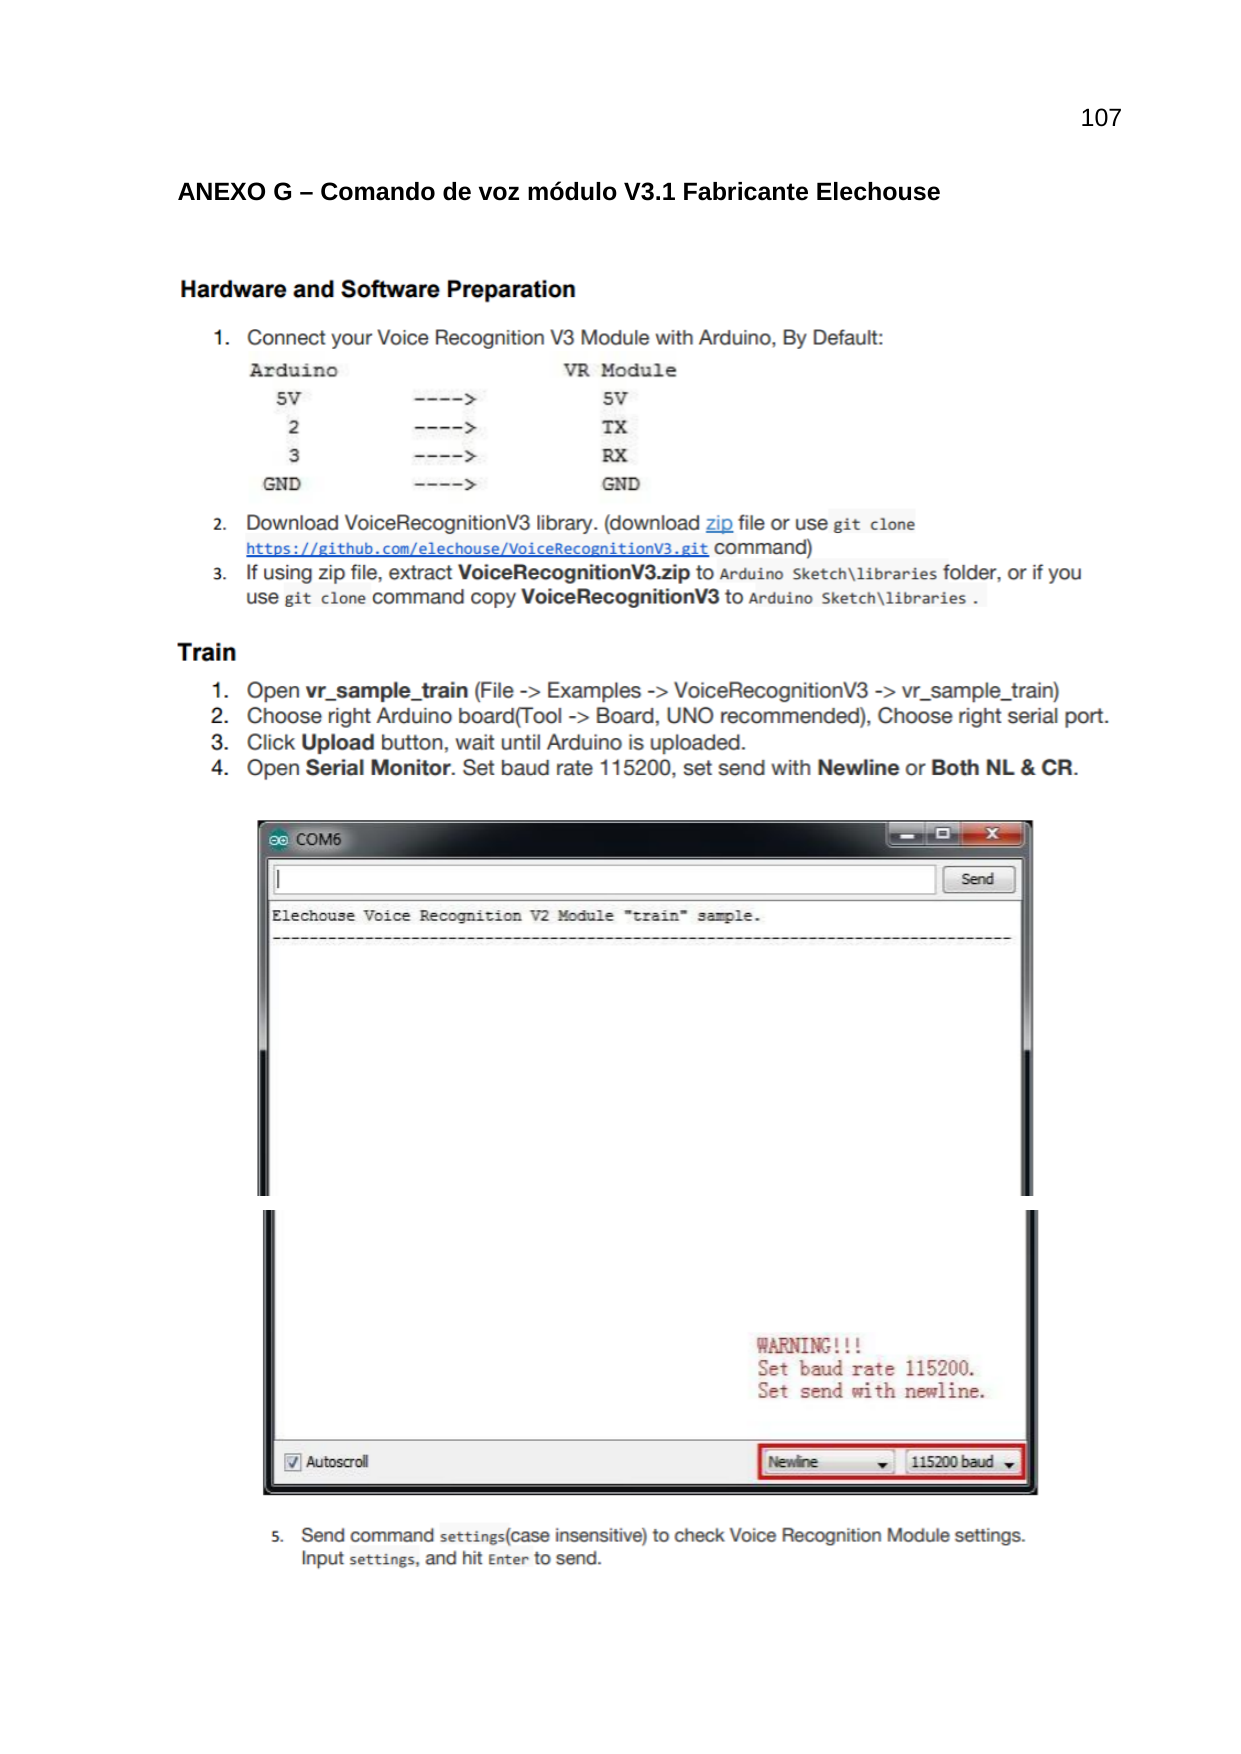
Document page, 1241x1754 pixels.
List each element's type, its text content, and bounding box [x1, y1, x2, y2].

picture [177, 633, 1123, 797]
picture [263, 1519, 1036, 1596]
picture [255, 1210, 1045, 1505]
text ANEXO G – Comando de voz módulo V3.1 Fabricante Elechouse [177, 177, 1122, 206]
picture [177, 263, 1123, 619]
picture [251, 811, 1048, 1196]
